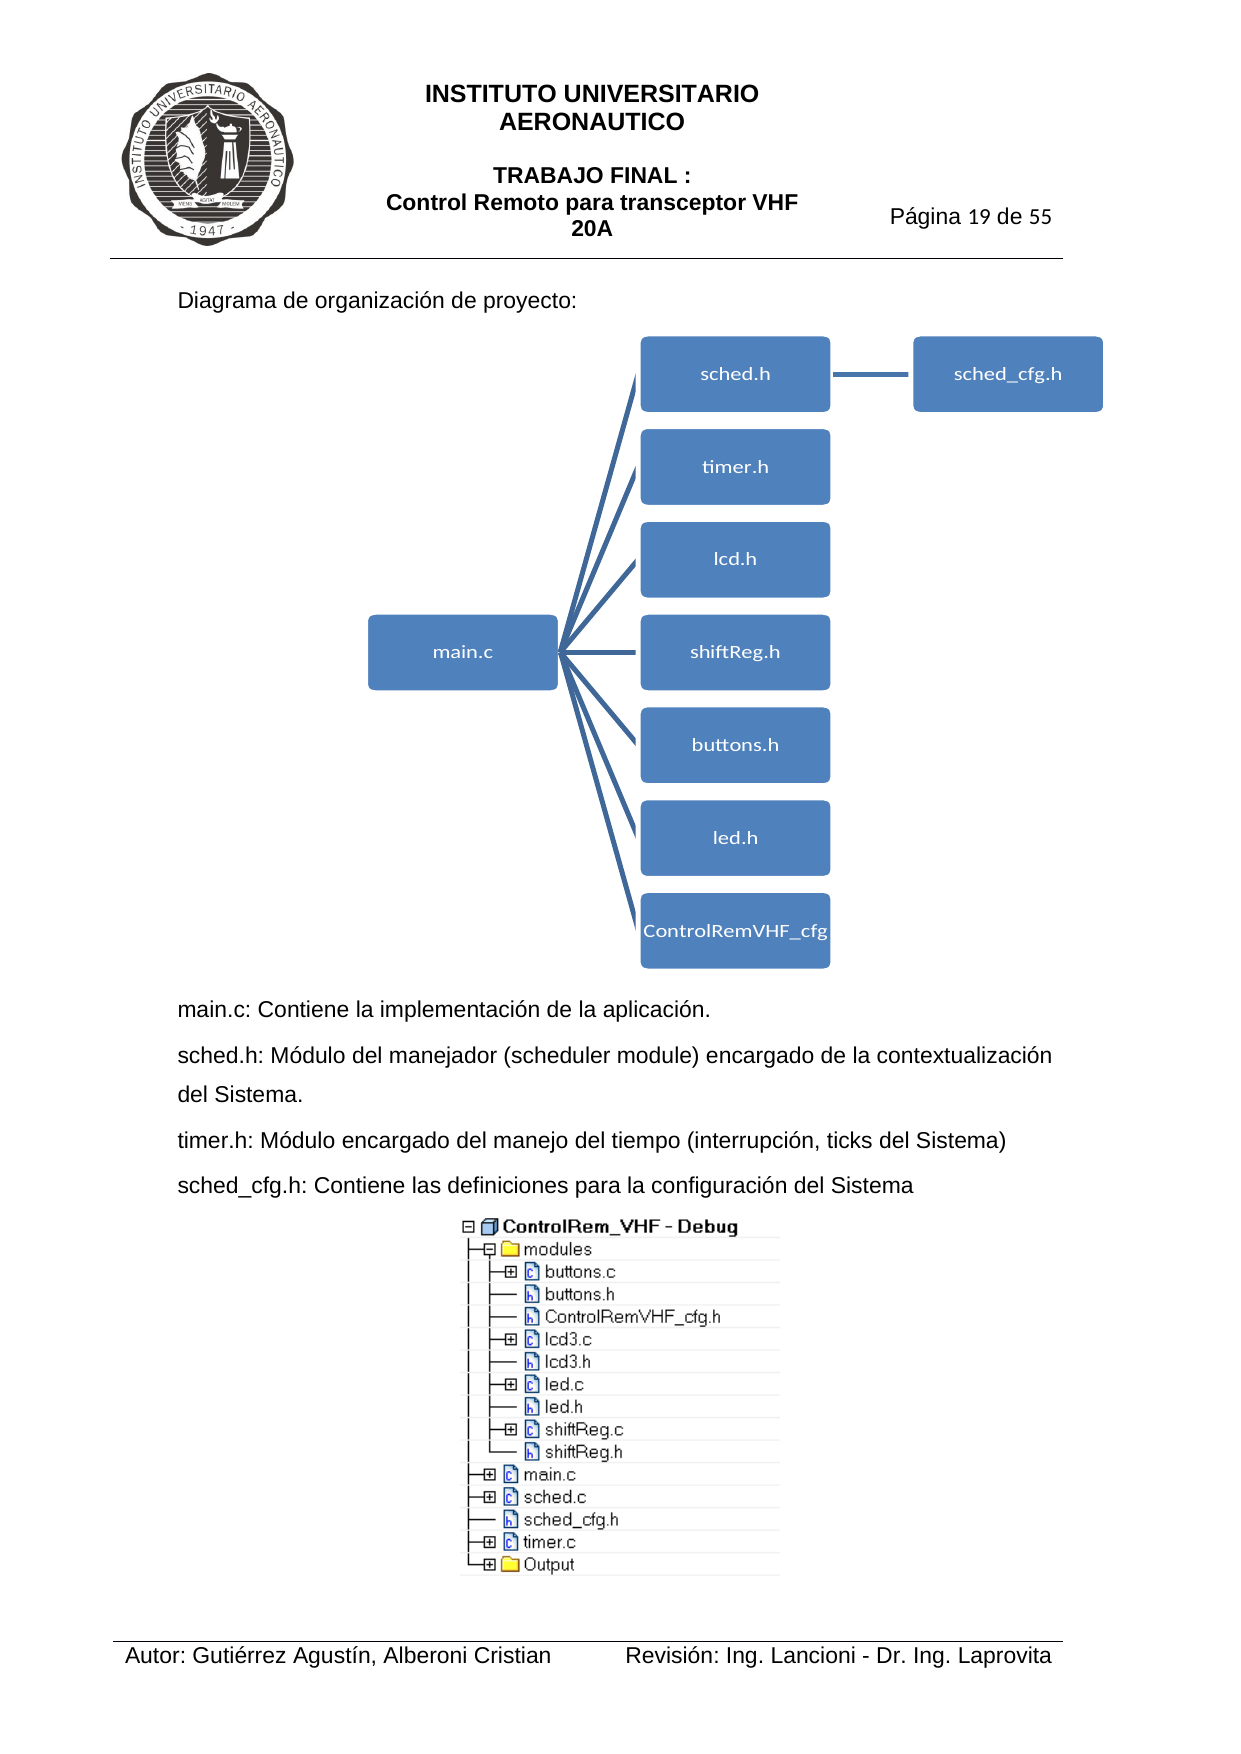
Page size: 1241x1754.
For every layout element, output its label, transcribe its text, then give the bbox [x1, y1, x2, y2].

picture [460, 1217, 781, 1584]
text main.c: Contiene la implementación de la aplicación. [177, 996, 1063, 1023]
text sched.h: Módulo del manejador (scheduler module) encargado de la contextualización del Sistema. [177, 1042, 1063, 1108]
text Diagrama de organización de proyecto: [177, 287, 1063, 313]
text sched_cfg.h: Contiene las definiciones para la configuración del Sistema [177, 1172, 1063, 1198]
text timer.h: Módulo encargado del manejo del tiempo (interrupción, ticks del Sistema) [177, 1127, 1063, 1153]
picture [121, 73, 294, 246]
